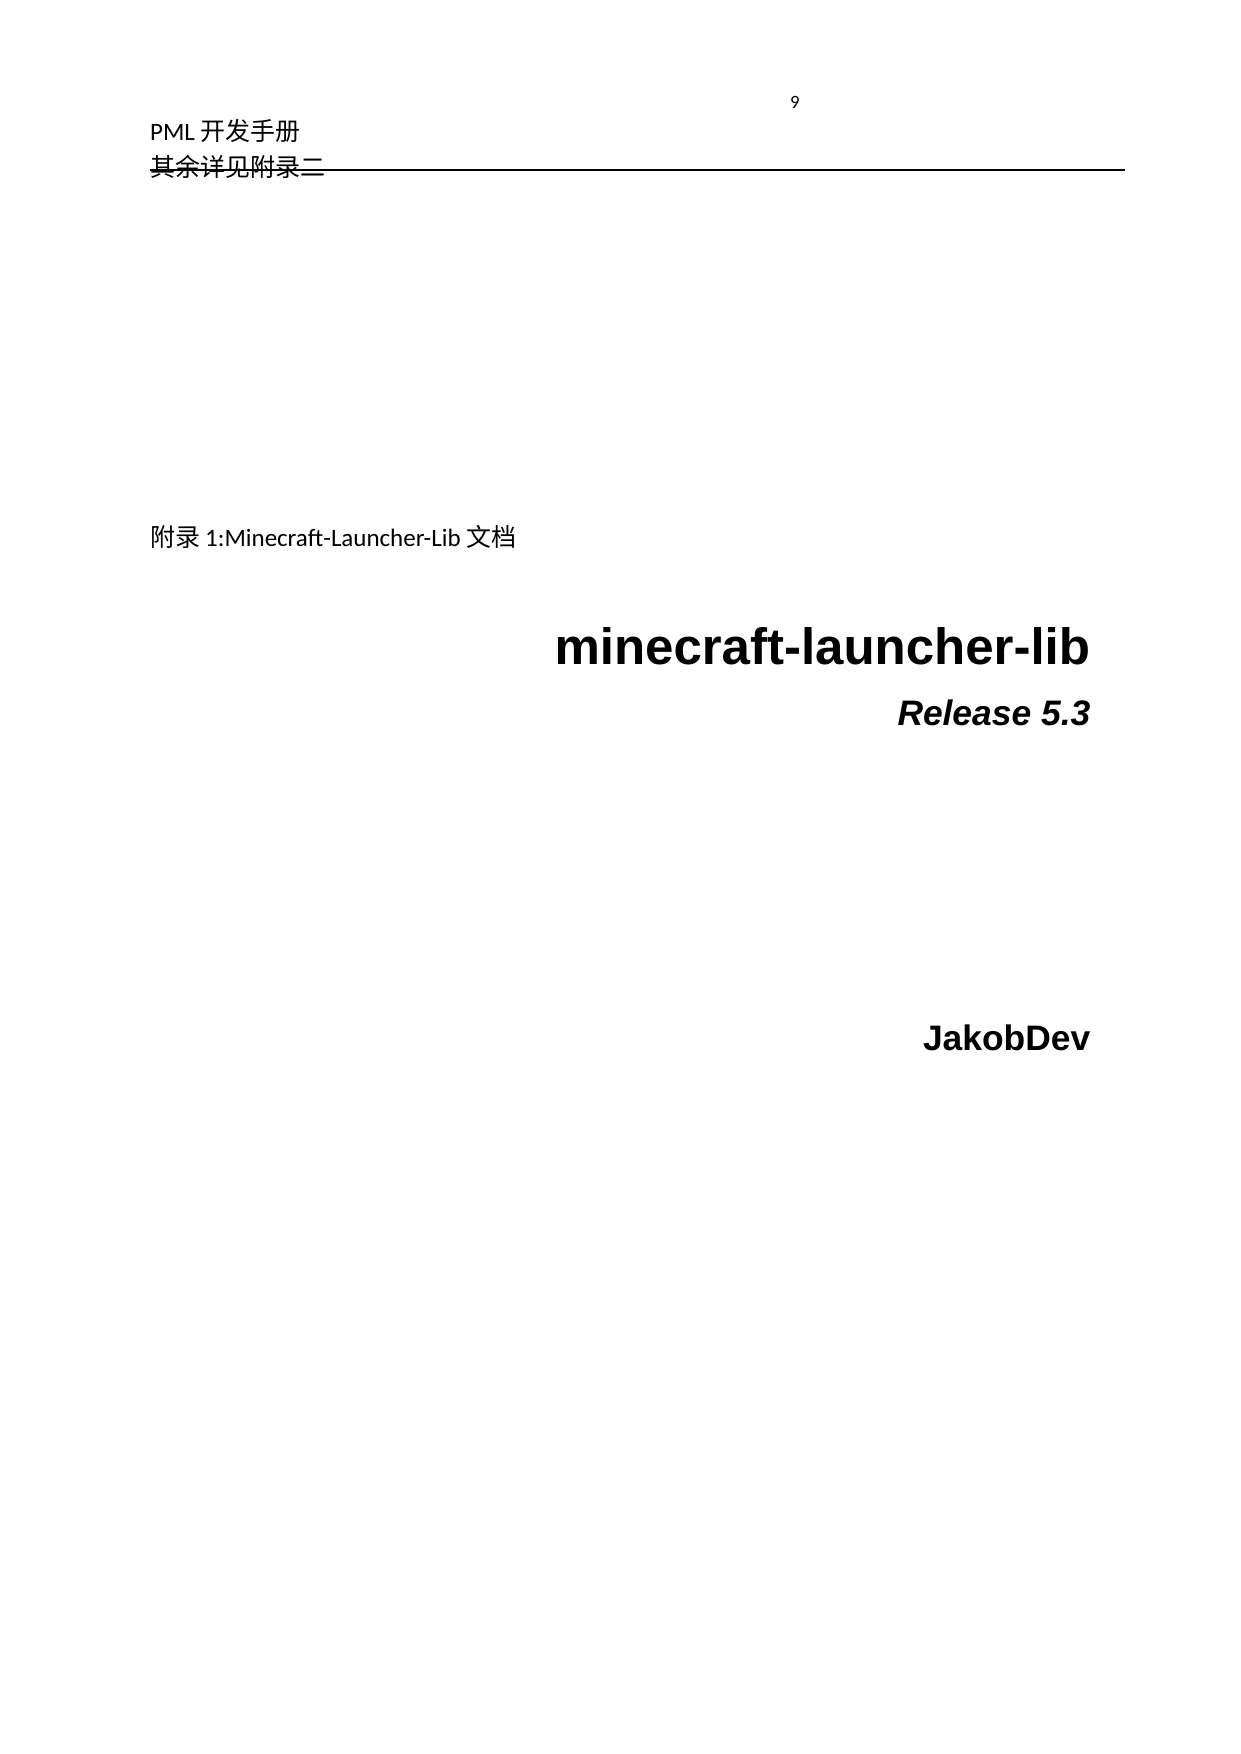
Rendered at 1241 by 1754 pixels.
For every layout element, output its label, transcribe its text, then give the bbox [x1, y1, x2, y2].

list 其余详见附录二 [150, 150, 1090, 184]
text minecraft-launcher-lib [150, 616, 1090, 675]
list 附录1:Minecraft-Launcher-Lib文档 [150, 520, 1090, 554]
text JakobDev [150, 1017, 1090, 1058]
text Release 5.3 [150, 692, 1090, 733]
